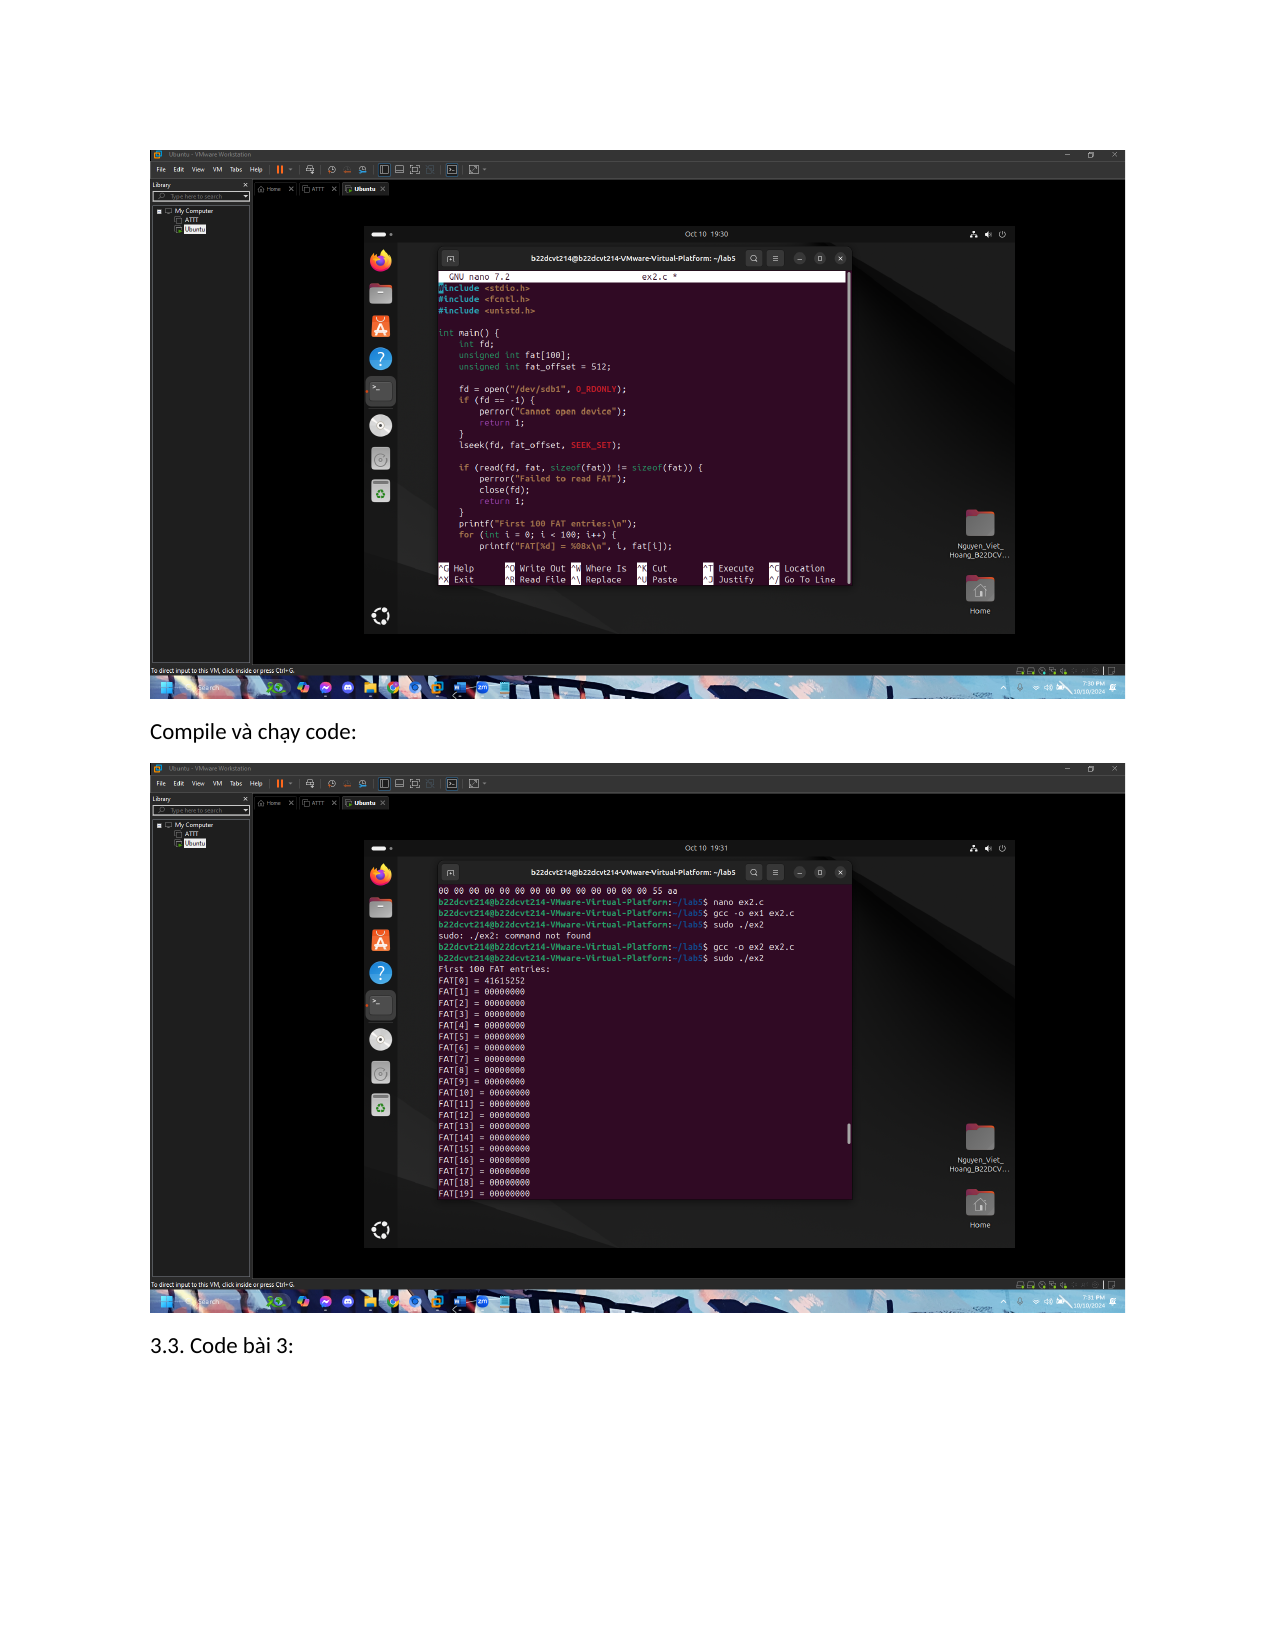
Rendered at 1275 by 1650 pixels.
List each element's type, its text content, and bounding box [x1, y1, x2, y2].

text 3.3. Code bài 3: [150, 1331, 1125, 1359]
text Compile và chạy code: [150, 717, 1125, 745]
picture [150, 150, 1125, 699]
picture [150, 763, 1125, 1313]
